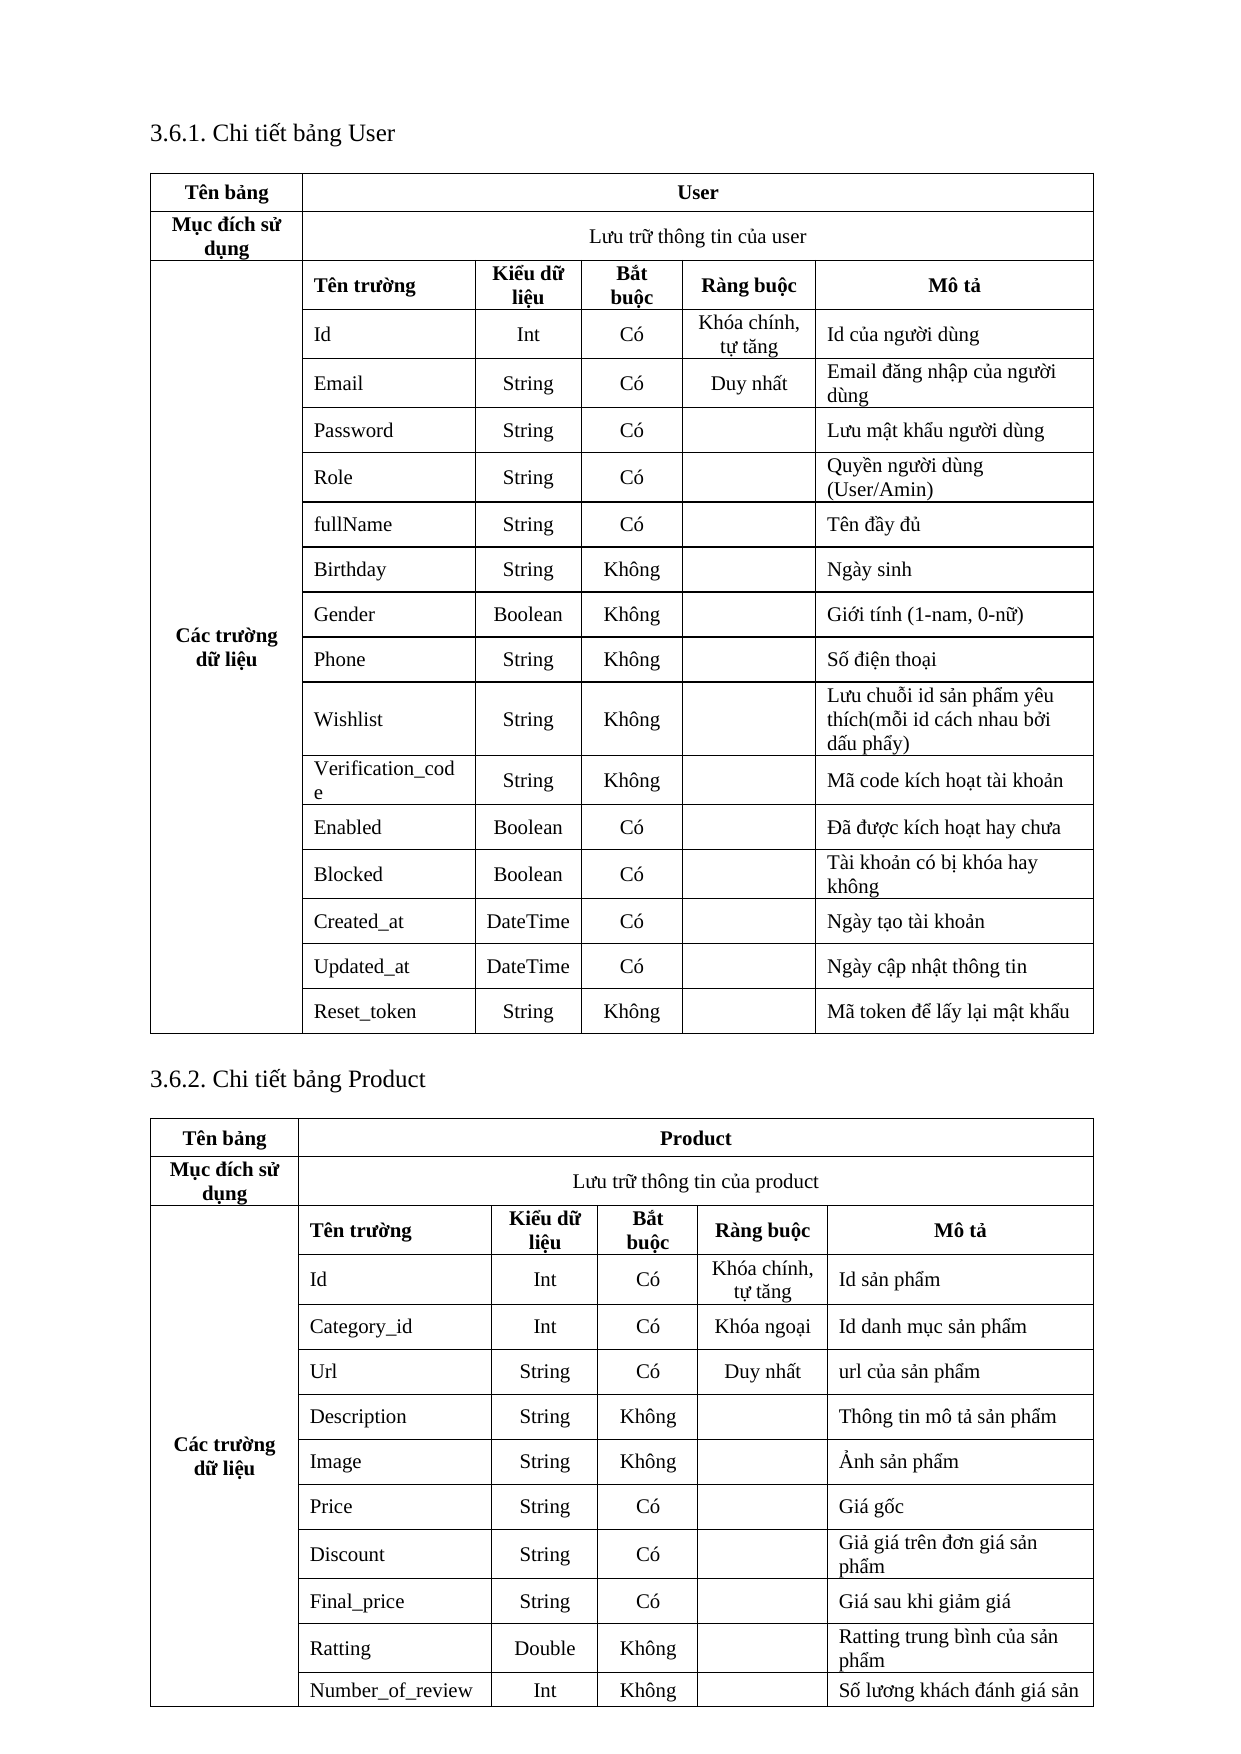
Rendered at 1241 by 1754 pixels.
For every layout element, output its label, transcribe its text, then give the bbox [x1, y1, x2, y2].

table_cell Price [299, 1485, 491, 1528]
table_cell Lưu chuỗi id sản phẩm yêu thích(mỗi id cách nhau bởi dấu phẩy) [816, 683, 1093, 755]
table_cell String [476, 453, 581, 501]
table_cell Có [582, 503, 682, 546]
table_cell [683, 503, 815, 546]
table_cell Enabled [303, 805, 475, 849]
table_cell String [476, 683, 581, 755]
table_cell Không [598, 1440, 697, 1483]
table_cell Có [598, 1530, 697, 1578]
table_cell Không [582, 683, 682, 755]
table_cell String [492, 1440, 597, 1483]
table_cell Số điện thoại [816, 638, 1093, 681]
table_cell [683, 408, 815, 452]
table_cell Description [299, 1395, 491, 1438]
table_cell Tên trường [303, 261, 475, 309]
table_cell String [476, 548, 581, 591]
table_cell Có [598, 1350, 697, 1393]
table_cell [683, 989, 815, 1033]
table_cell [698, 1440, 827, 1483]
table_cell String [492, 1530, 597, 1578]
table_cell Không [598, 1673, 697, 1706]
table_cell Giả giá trên đơn giá sản phẩm [828, 1530, 1093, 1578]
table_cell Tên đầy đủ [816, 503, 1093, 546]
table_cell Không [582, 989, 682, 1033]
table_cell Có [598, 1579, 697, 1623]
table_cell String [476, 756, 581, 804]
table_cell Int [492, 1305, 597, 1348]
table_cell [683, 638, 815, 681]
table_cell [683, 593, 815, 636]
table_cell Không [582, 638, 682, 681]
table_cell Birthday [303, 548, 475, 591]
table_cell Giá gốc [828, 1485, 1093, 1528]
table_cell Có [582, 944, 682, 988]
table_cell Không [598, 1395, 697, 1438]
table_cell String [492, 1579, 597, 1623]
table_cell Bắt buộc [598, 1206, 697, 1254]
table_cell Id [299, 1255, 491, 1303]
table_cell String [476, 989, 581, 1033]
table_cell Role [303, 453, 475, 501]
table_cell [683, 899, 815, 943]
table_header Tên bảng [151, 1119, 298, 1156]
table_cell Lưu trữ thông tin của user [303, 212, 1093, 260]
table_cell [683, 453, 815, 501]
table_cell Int [476, 310, 581, 358]
table_cell Ngày sinh [816, 548, 1093, 591]
table_cell Khóa chính, tự tăng [683, 310, 815, 358]
table_cell Mục đích sử dụng [151, 1157, 298, 1205]
table_cell Email đăng nhập của người dùng [816, 359, 1093, 407]
table_cell [683, 944, 815, 988]
table_cell String [476, 408, 581, 452]
table_cell Có [582, 359, 682, 407]
table_cell Mã code kích hoạt tài khoản [816, 756, 1093, 804]
table_cell Có [582, 310, 682, 358]
table_cell Ratting [299, 1624, 491, 1672]
table_cell Ảnh sản phẩm [828, 1440, 1093, 1483]
table_cell Reset_token [303, 989, 475, 1033]
table_cell Có [582, 805, 682, 849]
table_cell String [492, 1395, 597, 1438]
table_cell Giới tính (1-nam, 0-nữ) [816, 593, 1093, 636]
table_cell Khóa ngoại [698, 1305, 827, 1348]
table_cell Password [303, 408, 475, 452]
table_cell String [476, 359, 581, 407]
table_cell Phone [303, 638, 475, 681]
table_cell String [492, 1350, 597, 1393]
table_cell Int [492, 1255, 597, 1303]
table_cell Blocked [303, 850, 475, 898]
table_cell Đã được kích hoạt hay chưa [816, 805, 1093, 849]
table_cell Tài khoản có bị khóa hay không [816, 850, 1093, 898]
table_cell [683, 805, 815, 849]
table_cell Gender [303, 593, 475, 636]
table_cell Category_id [299, 1305, 491, 1348]
table_cell Ràng buộc [698, 1206, 827, 1254]
table_cell Discount [299, 1530, 491, 1578]
table_cell Không [582, 756, 682, 804]
table_cell Image [299, 1440, 491, 1483]
table_cell [683, 548, 815, 591]
table_cell Id [303, 310, 475, 358]
table_cell Kiểu dữ liệu [476, 261, 581, 309]
table_cell Có [582, 899, 682, 943]
table_cell Duy nhất [698, 1350, 827, 1393]
table_header Tên bảng [151, 174, 302, 211]
table_cell Created_at [303, 899, 475, 943]
table_cell Mô tả [828, 1206, 1093, 1254]
table_cell Duy nhất [683, 359, 815, 407]
subtitle 3.6.1. Chi tiết bảng User [150, 118, 1094, 147]
table_cell [698, 1624, 827, 1672]
table_cell Có [582, 850, 682, 898]
table_cell [698, 1485, 827, 1528]
table_cell Không [582, 548, 682, 591]
table_cell fullName [303, 503, 475, 546]
table_cell DateTime [476, 899, 581, 943]
table_cell Có [598, 1255, 697, 1303]
table_cell [683, 683, 815, 755]
table_cell [698, 1530, 827, 1578]
table_cell Ràng buộc [683, 261, 815, 309]
table_cell Final_price [299, 1579, 491, 1623]
table_cell Giá sau khi giảm giá [828, 1579, 1093, 1623]
table_cell Kiểu dữ liệu [492, 1206, 597, 1254]
subtitle 3.6.2. Chi tiết bảng Product [150, 1064, 1094, 1092]
table_cell Quyền người dùng (User/Amin) [816, 453, 1093, 501]
table_cell String [492, 1485, 597, 1528]
table_cell Lưu trữ thông tin của product [299, 1157, 1093, 1205]
table_cell [698, 1579, 827, 1623]
table_cell [683, 756, 815, 804]
table_cell Updated_at [303, 944, 475, 988]
table_cell Tên trường [299, 1206, 491, 1254]
table_cell String [476, 503, 581, 546]
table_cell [828, 1673, 1093, 1706]
table_cell Không [598, 1624, 697, 1672]
table_cell Url [299, 1350, 491, 1393]
table_cell Có [598, 1485, 697, 1528]
table_cell Id danh mục sản phẩm [828, 1305, 1093, 1348]
table_cell Mục đích sử dụng [151, 212, 302, 260]
table_header Product [299, 1119, 1093, 1156]
table_cell Không [582, 593, 682, 636]
table_cell Double [492, 1624, 597, 1672]
table_cell String [476, 638, 581, 681]
table_cell url của sản phẩm [828, 1350, 1093, 1393]
table_cell Các trường dữ liệu [151, 261, 302, 1033]
table_cell Có [598, 1305, 697, 1348]
table_cell Thông tin mô tả sản phẩm [828, 1395, 1093, 1438]
table_cell [698, 1395, 827, 1438]
table_cell Mã token để lấy lại mật khẩu [816, 989, 1093, 1033]
table_cell Wishlist [303, 683, 475, 755]
table_cell Verification_code [303, 756, 475, 804]
table_cell Bắt buộc [582, 261, 682, 309]
table_cell Mô tả [816, 261, 1093, 309]
table_cell Ngày cập nhật thông tin [816, 944, 1093, 988]
table_cell Các trường dữ liệu [151, 1206, 298, 1706]
table_cell Ngày tạo tài khoản [816, 899, 1093, 943]
table_cell [683, 850, 815, 898]
table_cell Boolean [476, 805, 581, 849]
table_header User [303, 174, 1093, 211]
table_cell Có [582, 408, 682, 452]
table_cell [698, 1673, 827, 1706]
table_cell Boolean [476, 593, 581, 636]
table_cell DateTime [476, 944, 581, 988]
table_cell Id sản phẩm [828, 1255, 1093, 1303]
table_cell Ratting trung bình của sản phẩm [828, 1624, 1093, 1672]
table_cell Int [492, 1673, 597, 1706]
table_cell Boolean [476, 850, 581, 898]
table_cell Id của người dùng [816, 310, 1093, 358]
table_cell Có [582, 453, 682, 501]
table_cell Khóa chính, tự tăng [698, 1255, 827, 1303]
table_cell Number_of_reviews [299, 1673, 491, 1706]
table_cell Email [303, 359, 475, 407]
table_cell Lưu mật khẩu người dùng [816, 408, 1093, 452]
